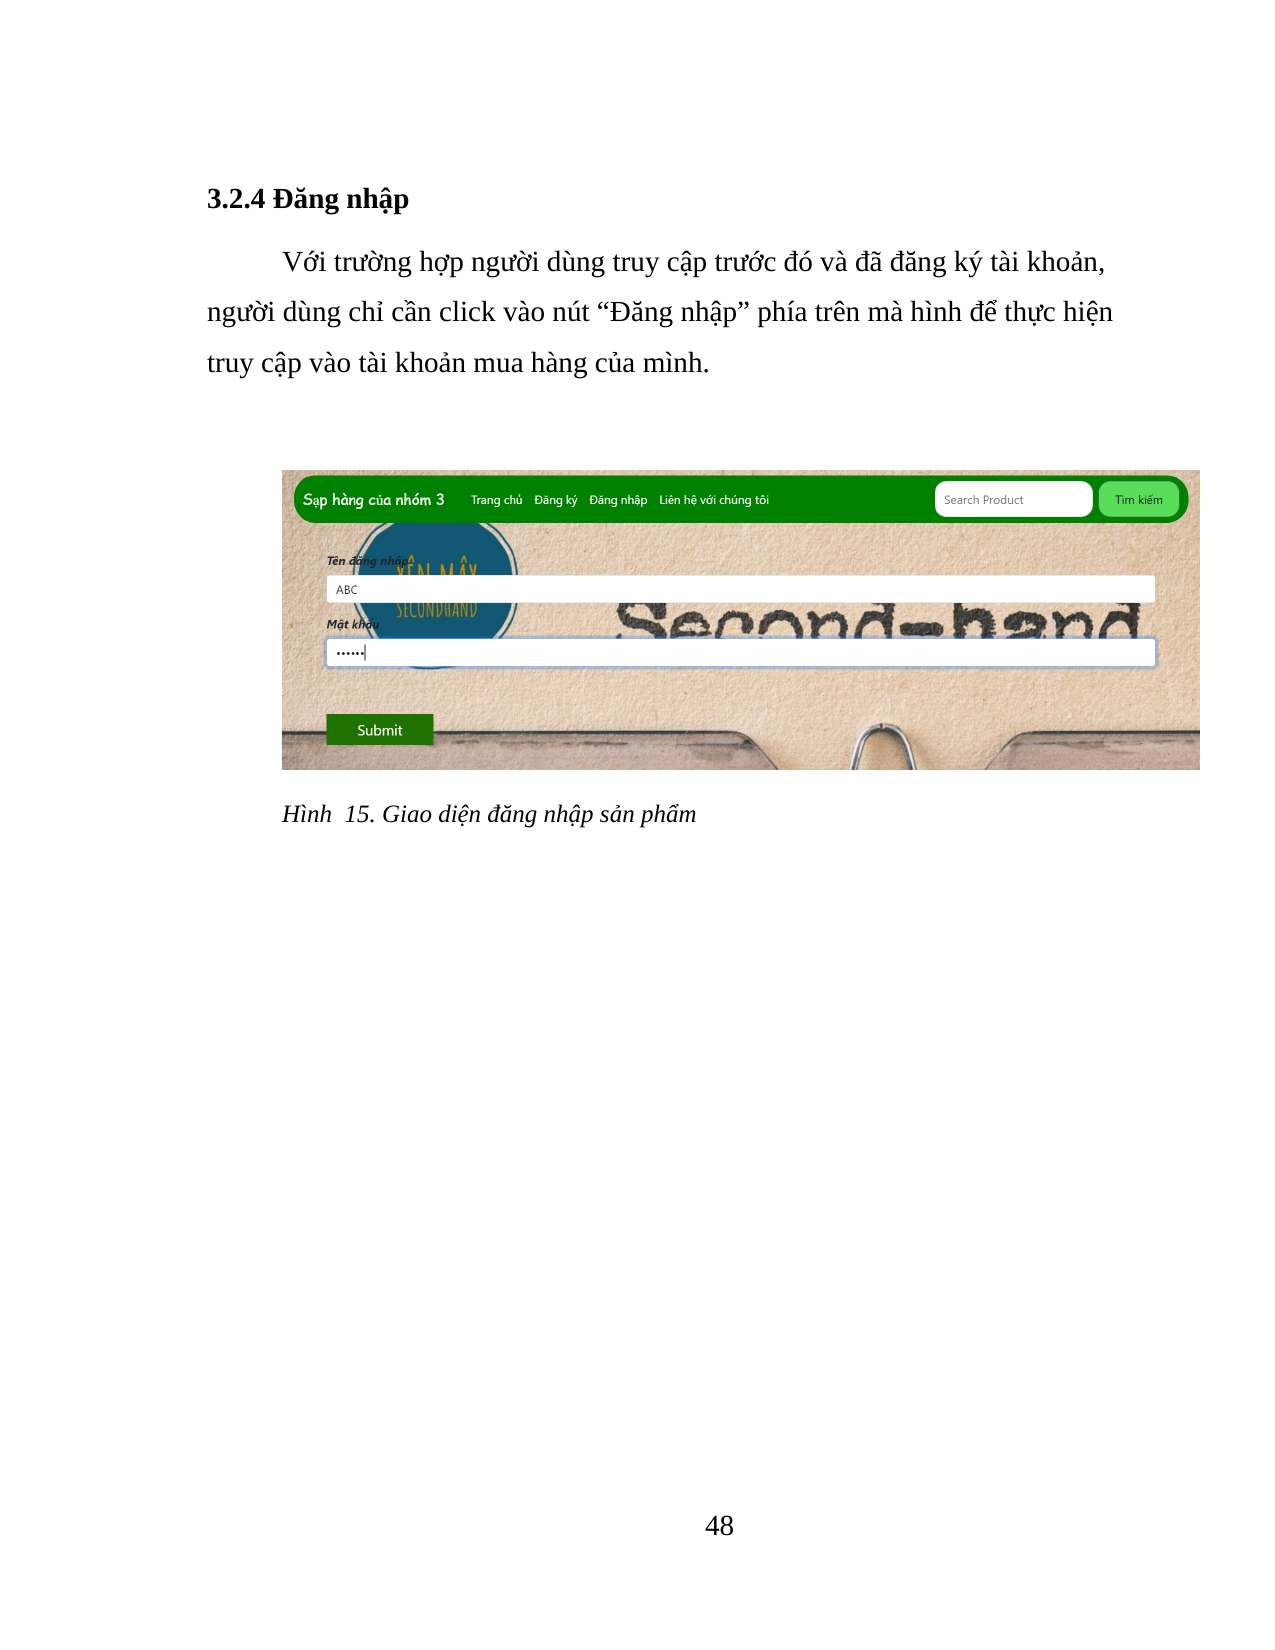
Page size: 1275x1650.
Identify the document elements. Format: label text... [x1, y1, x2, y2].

picture [281, 470, 1200, 770]
text Hình 15. Giao diện đăng nhập sản phẩm [207, 799, 1157, 828]
subtitle 3.2.4 Đăng nhập [207, 181, 1157, 215]
text Với trường hợp người dùng truy cập trước đó và đã đăng ký tài khoản, người dùng chỉ cần click vào nút “Đăng nhập” phía trên mà hình để thực hiện truy cập vào tài khoản mua hàng của mình. [207, 244, 1157, 378]
